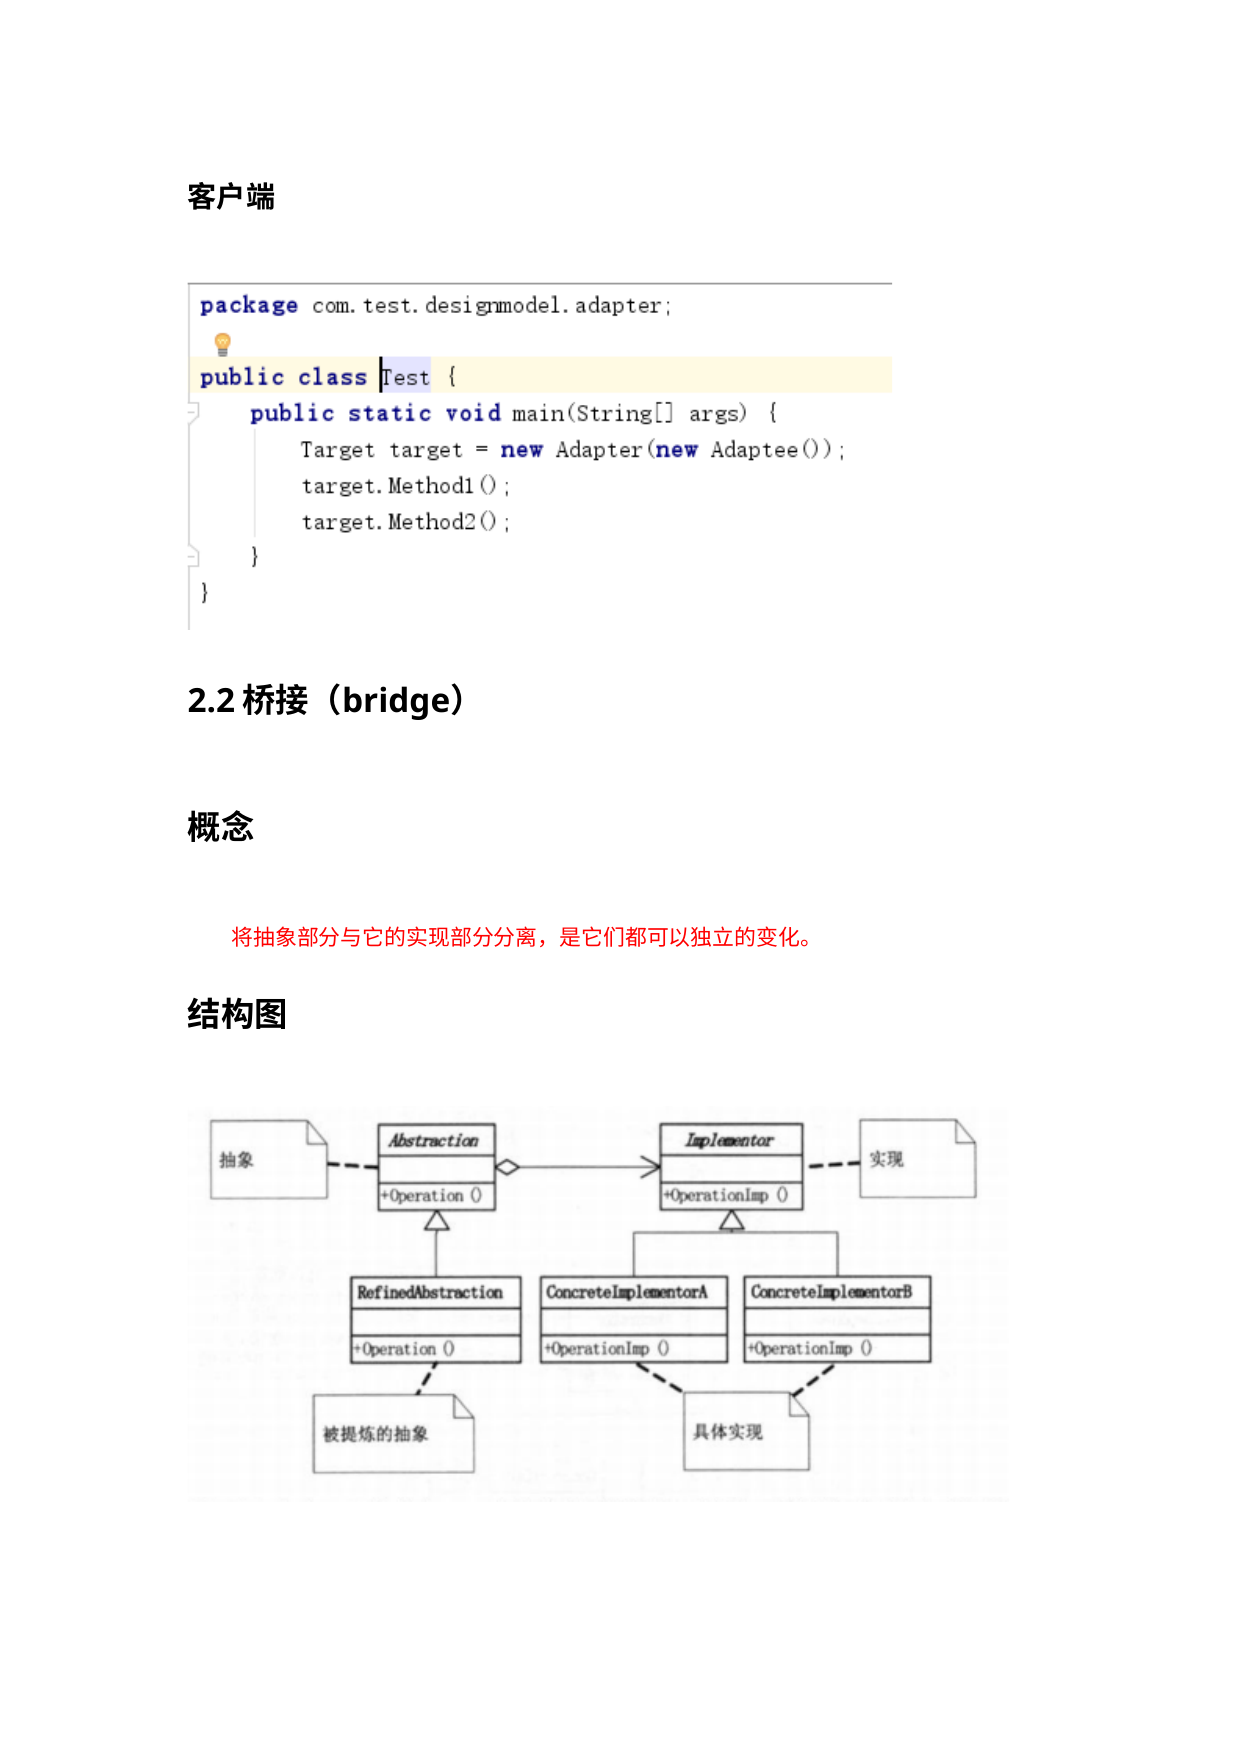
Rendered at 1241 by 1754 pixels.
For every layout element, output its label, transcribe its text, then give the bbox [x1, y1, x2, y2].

subtitle 结构图 [187, 979, 1053, 1044]
text 将抽象部分与它的实现部分分离，是它们都可以独立的变化。 [187, 920, 1053, 952]
picture [187, 1106, 1010, 1502]
subtitle 概念 [187, 793, 1053, 858]
subtitle 2.2桥接（bridge） [187, 665, 1053, 730]
picture [187, 280, 893, 630]
subtitle 客户端 [187, 162, 1053, 227]
